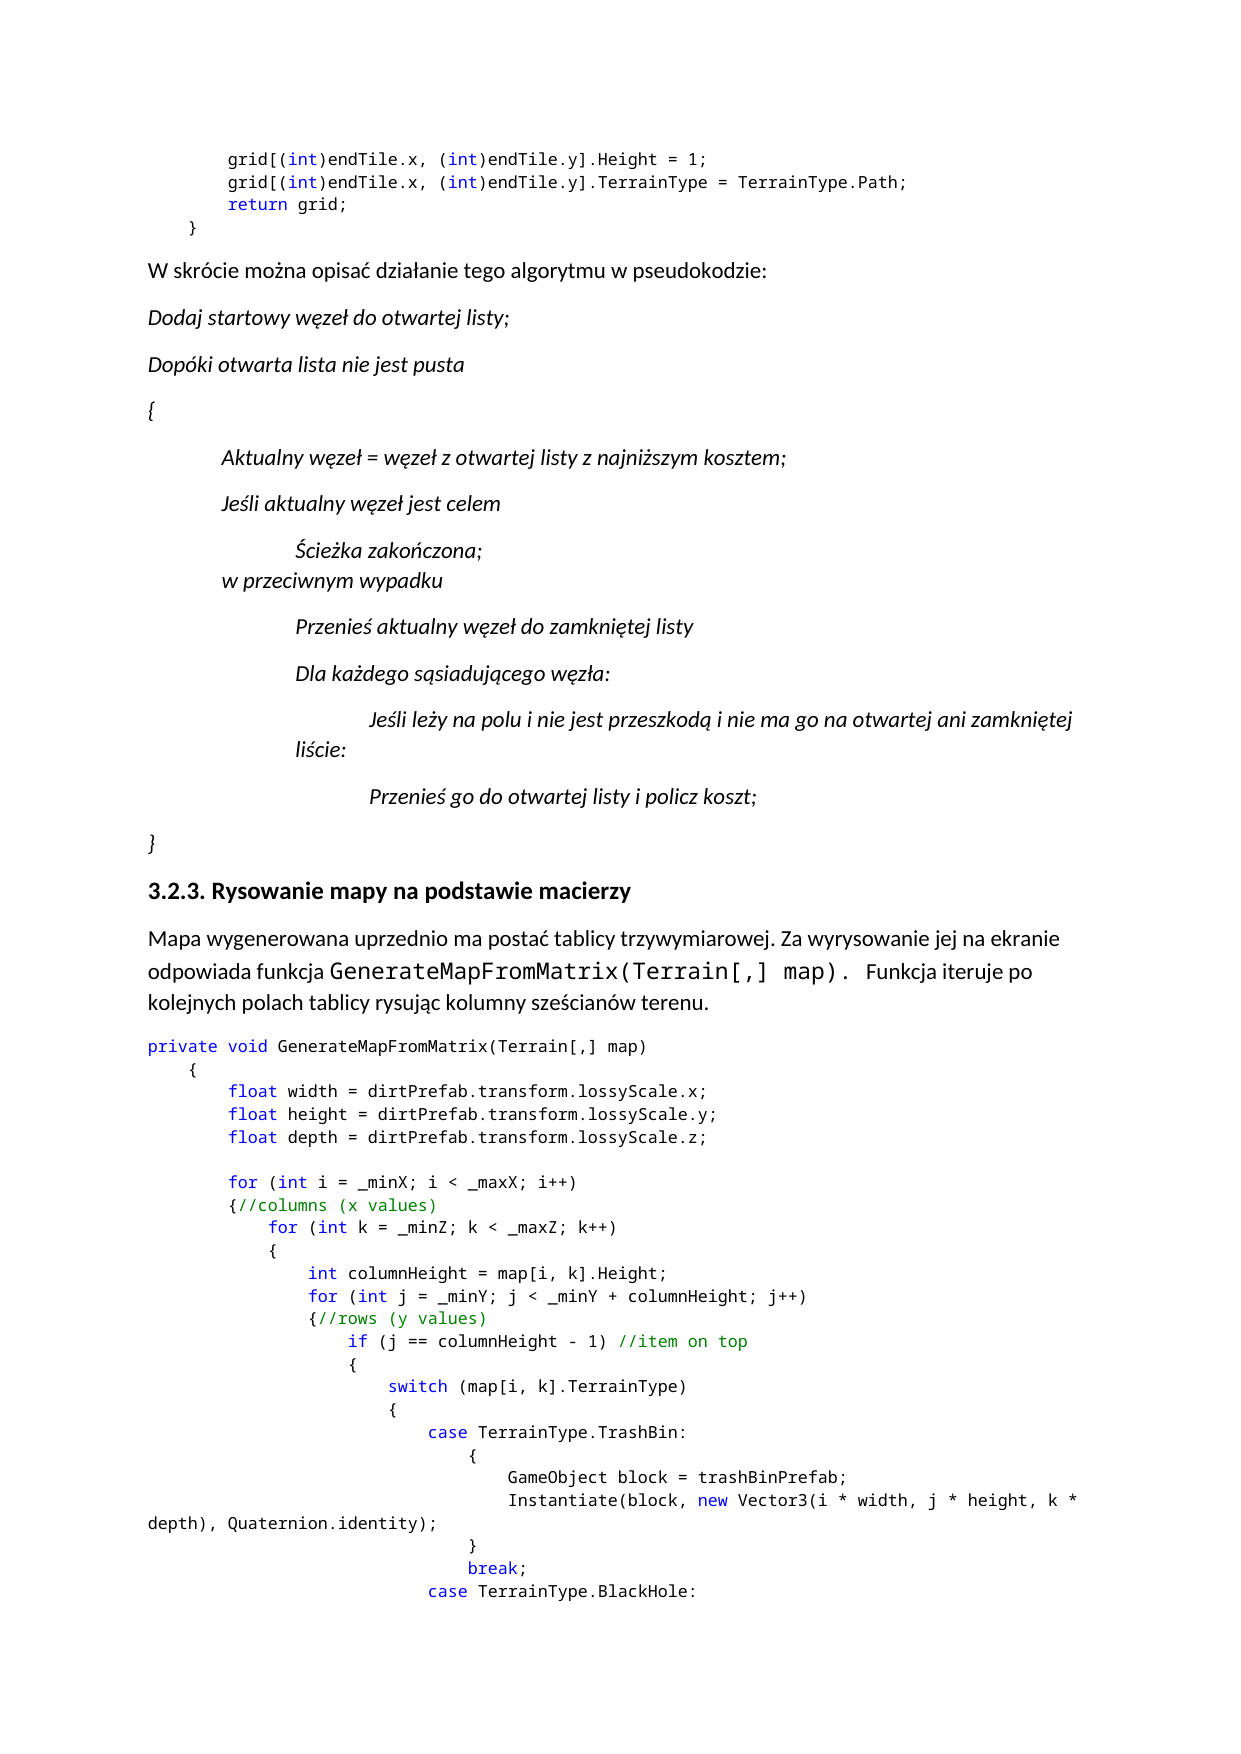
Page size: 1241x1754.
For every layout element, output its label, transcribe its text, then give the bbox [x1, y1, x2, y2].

text 3.2.3. Rysowanie mapy na podstawie macierzy [148, 875, 1093, 906]
text int columnHeight = map[i, k].Height; [148, 1261, 1093, 1284]
text Ścieżka zakończona; w przeciwnym wypadku [148, 536, 1093, 594]
text W skrócie można opisać działanie tego algorytmu w pseudokodzie: [148, 257, 1093, 285]
text grid[(int)endTile.x, (int)endTile.y].Height = 1; [148, 148, 1093, 170]
text for (int i = _minX; i < _maxX; i++) [148, 1171, 1093, 1193]
text { [148, 1443, 1093, 1466]
text break; [148, 1557, 1093, 1579]
text Jeśli leży na polu i nie jest przeszkodą i nie ma go na otwartej ani zamkniętej liście: [295, 706, 1093, 763]
text { [148, 396, 1093, 424]
text } [148, 829, 1093, 857]
text Przenieś aktualny węzeł do zamkniętej listy [148, 612, 1093, 641]
text Przenieś go do otwartej listy i policz koszt; [148, 782, 1093, 810]
text case TerrainType.TrashBin: [148, 1420, 1093, 1443]
text } [148, 1534, 1093, 1557]
text Aktualny węzeł = węzeł z otwartej listy z najniższym kosztem; [148, 443, 1093, 471]
text GameObject block = trashBinPrefab; [148, 1466, 1093, 1488]
text Dopóki otwarta lista nie jest pusta [148, 350, 1093, 378]
text { [148, 1239, 1093, 1261]
text Mapa wygenerowana uprzednio ma postać tablicy trzywymiarowej. Za wyrysowanie jej na ekranie odpowiada funkcja GenerateMapFromMatrix(Terrain[,] map). Funkcja iteruje po kolejnych polach tablicy rysując kolumny sześcianów terenu. [148, 924, 1093, 1016]
text { [148, 1352, 1093, 1375]
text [148, 1488, 1093, 1534]
text float width = dirtPrefab.transform.lossyScale.x; [148, 1080, 1093, 1102]
text Jeśli aktualny węzeł jest celem [148, 489, 1093, 517]
text switch (map[i, k].TerrainType) [148, 1375, 1093, 1398]
text grid[(int)endTile.x, (int)endTile.y].TerrainType = TerrainType.Path; [148, 170, 1093, 193]
text Dodaj startowy węzeł do otwartej listy; [148, 303, 1093, 331]
text case TerrainType.BlackHole: [148, 1579, 1093, 1602]
text {//columns (x values) [148, 1193, 1093, 1216]
text private void GenerateMapFromMatrix(Terrain[,] map) [148, 1034, 1093, 1057]
text for (int k = _minZ; k < _maxZ; k++) [148, 1216, 1093, 1239]
text float depth = dirtPrefab.transform.lossyScale.z; [148, 1125, 1093, 1148]
text return grid; [148, 193, 1093, 216]
text { [148, 1398, 1093, 1420]
text } [148, 216, 1093, 238]
text {//rows (y values) [148, 1307, 1093, 1329]
text { [148, 1057, 1093, 1080]
text float height = dirtPrefab.transform.lossyScale.y; [148, 1102, 1093, 1125]
text if (j == columnHeight - 1) //item on top [148, 1329, 1093, 1352]
text for (int j = _minY; j < _minY + columnHeight; j++) [148, 1284, 1093, 1307]
text Dla każdego sąsiadującego węzła: [148, 659, 1093, 687]
